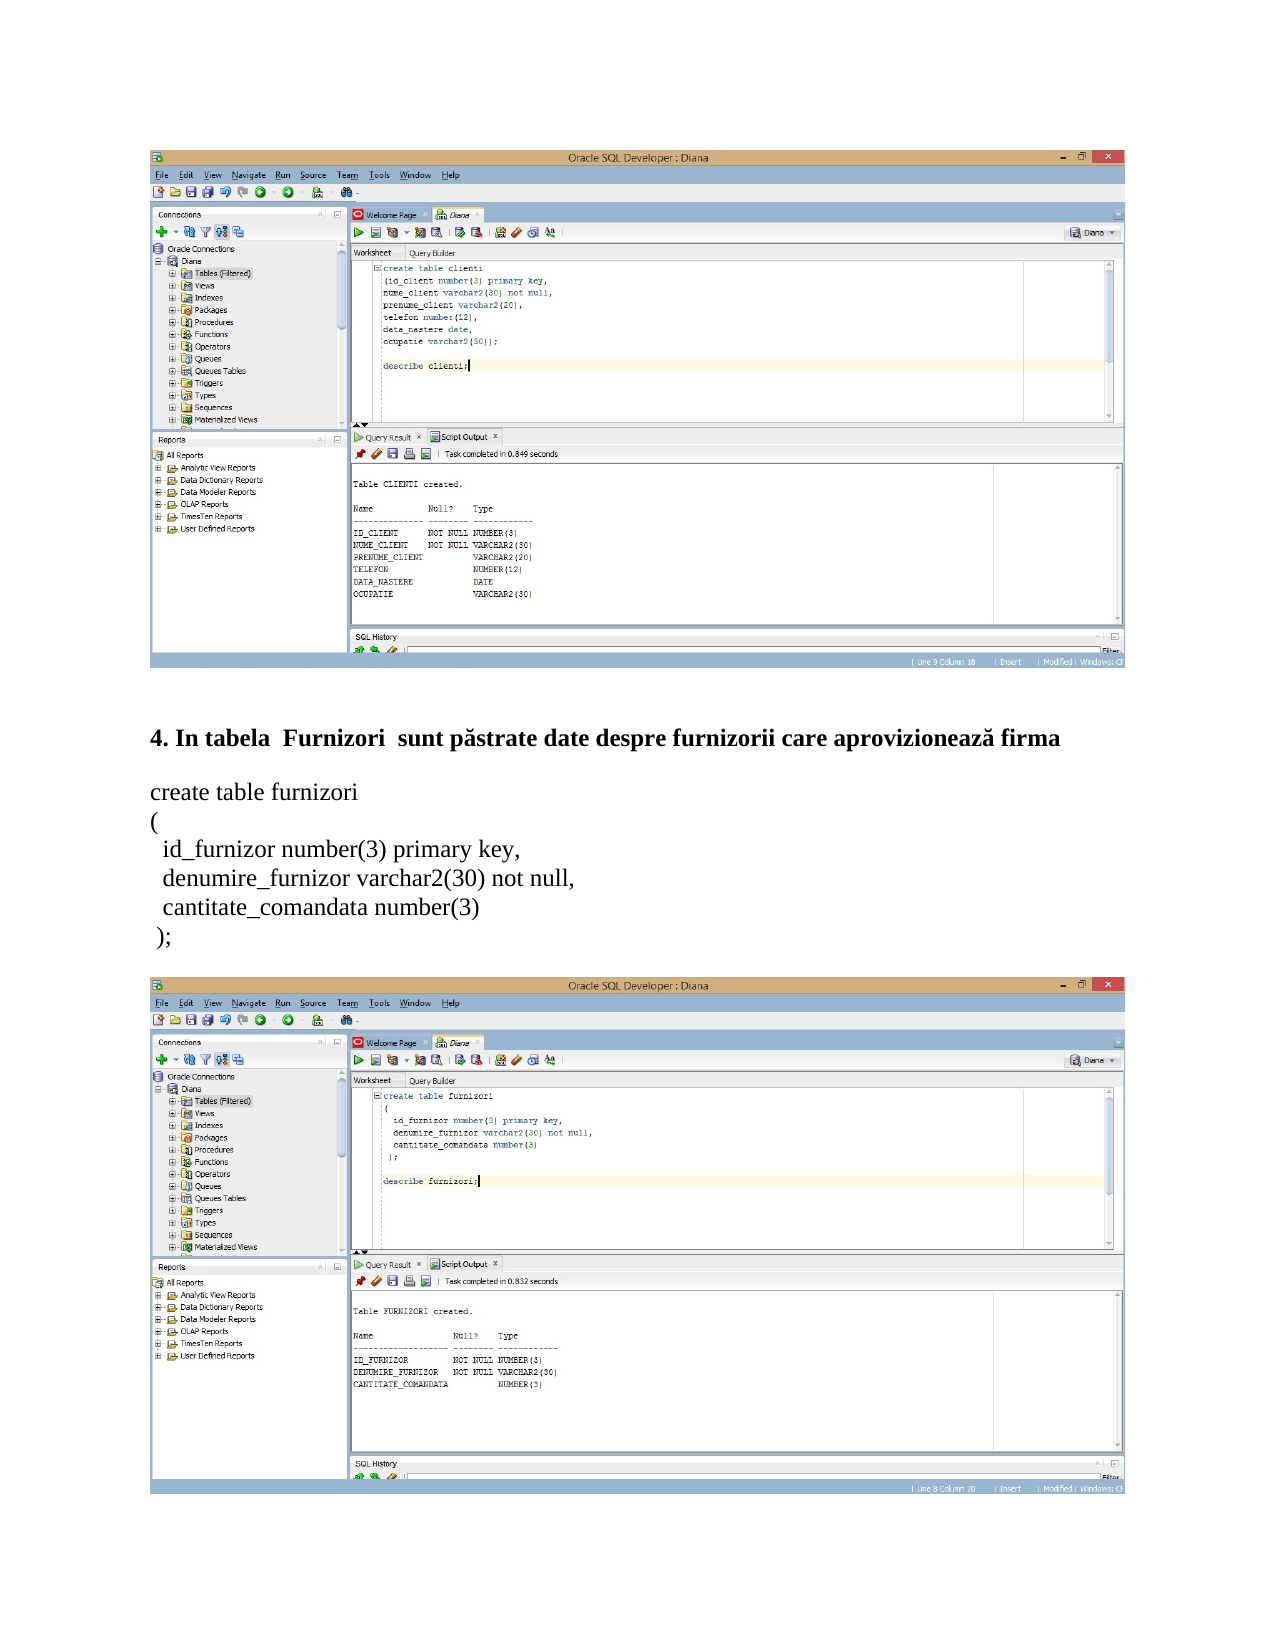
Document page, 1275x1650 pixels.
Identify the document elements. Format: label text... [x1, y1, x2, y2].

text 4. In tabela Furnizori sunt păstrate date despre furnizorii care aprovizionează firma [150, 723, 1125, 752]
picture [150, 150, 1125, 668]
text ( [150, 806, 1125, 834]
text cantitate_comandata number(3) [150, 892, 1125, 921]
picture [150, 977, 1125, 1494]
text denumire_furnizor varchar2(30) not null, [150, 863, 1125, 892]
text ); [150, 921, 1125, 949]
text create table furnizori [150, 777, 1125, 806]
text id_furnizor number(3) primary key, [150, 834, 1125, 863]
